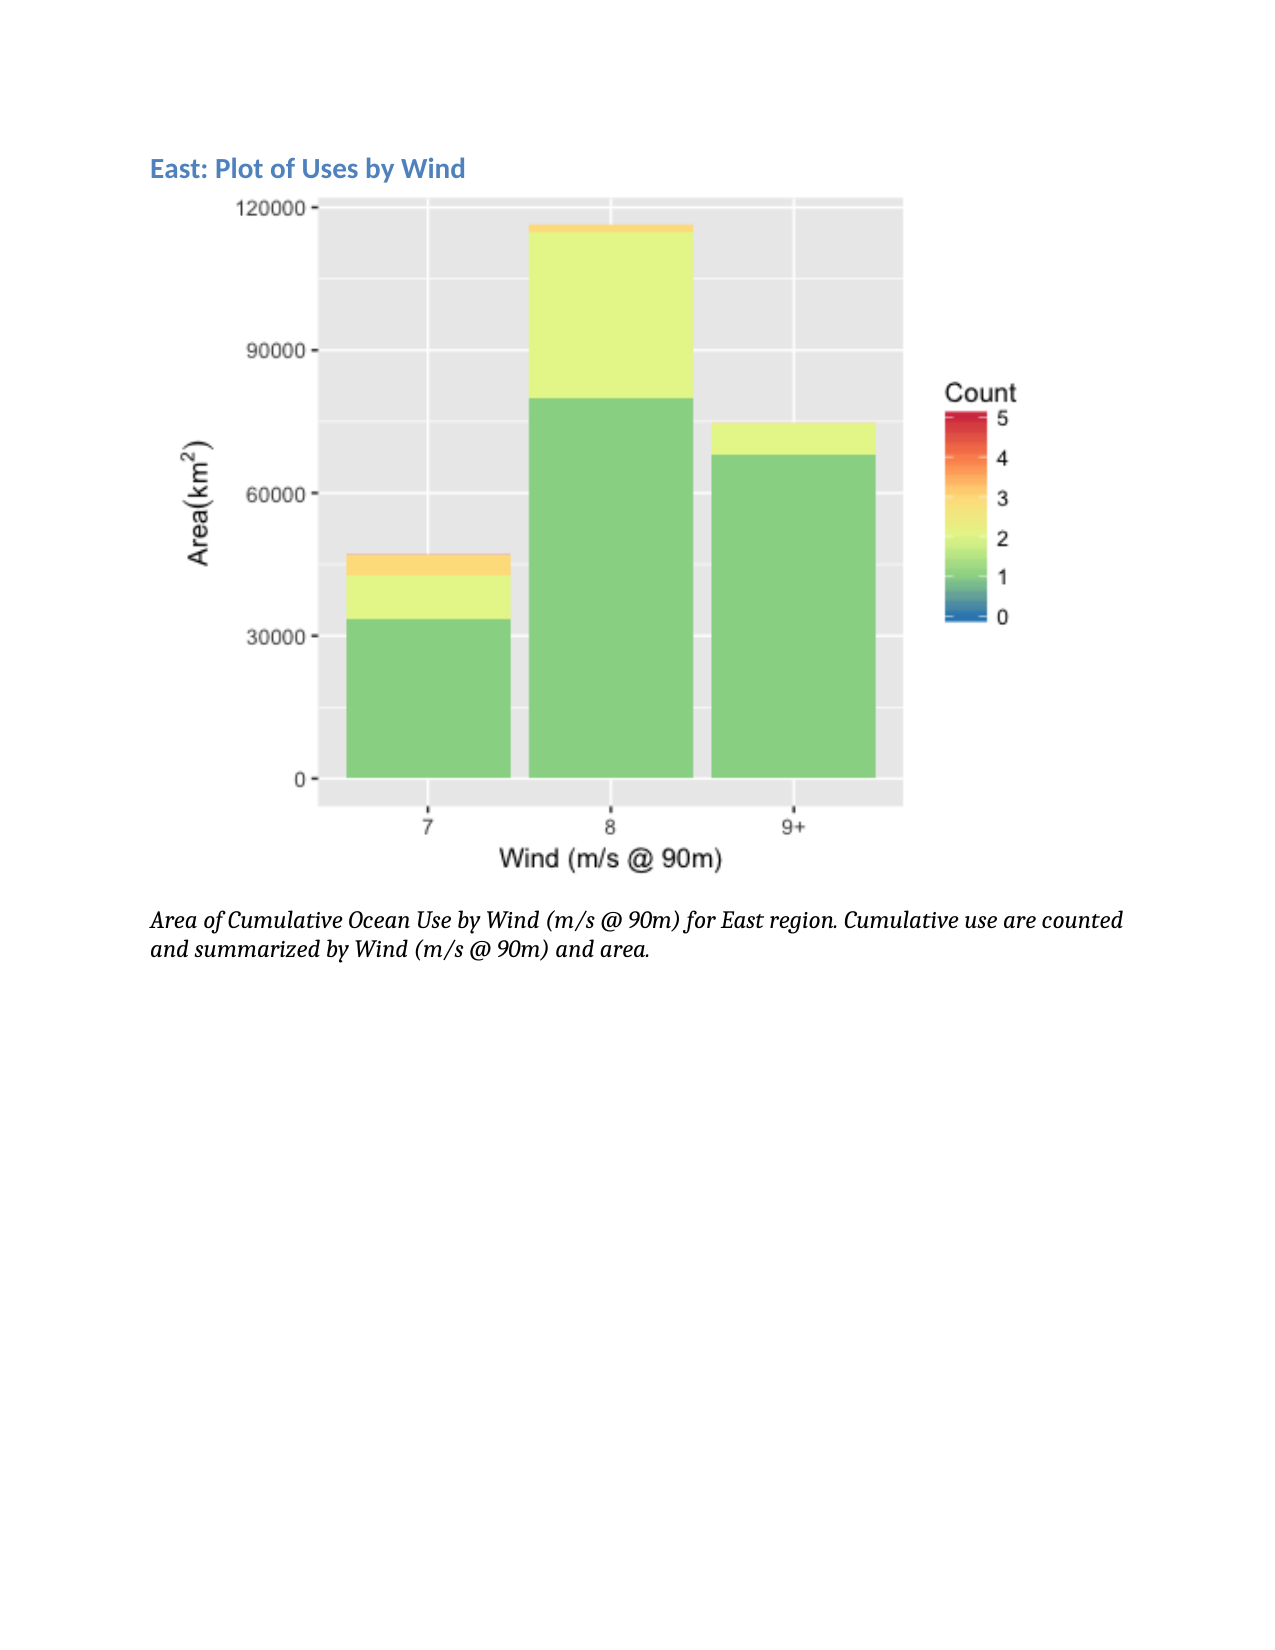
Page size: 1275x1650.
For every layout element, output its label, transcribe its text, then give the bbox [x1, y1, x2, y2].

subtitle East: Plot of Uses by Wind [150, 150, 1125, 186]
picture [168, 185, 1044, 886]
text Area of Cumulative Ocean Use by Wind (m/s @ 90m) for East region. Cumulative use are counted and summarized by Wind (m/s @ 90m) and area. [150, 906, 1125, 964]
